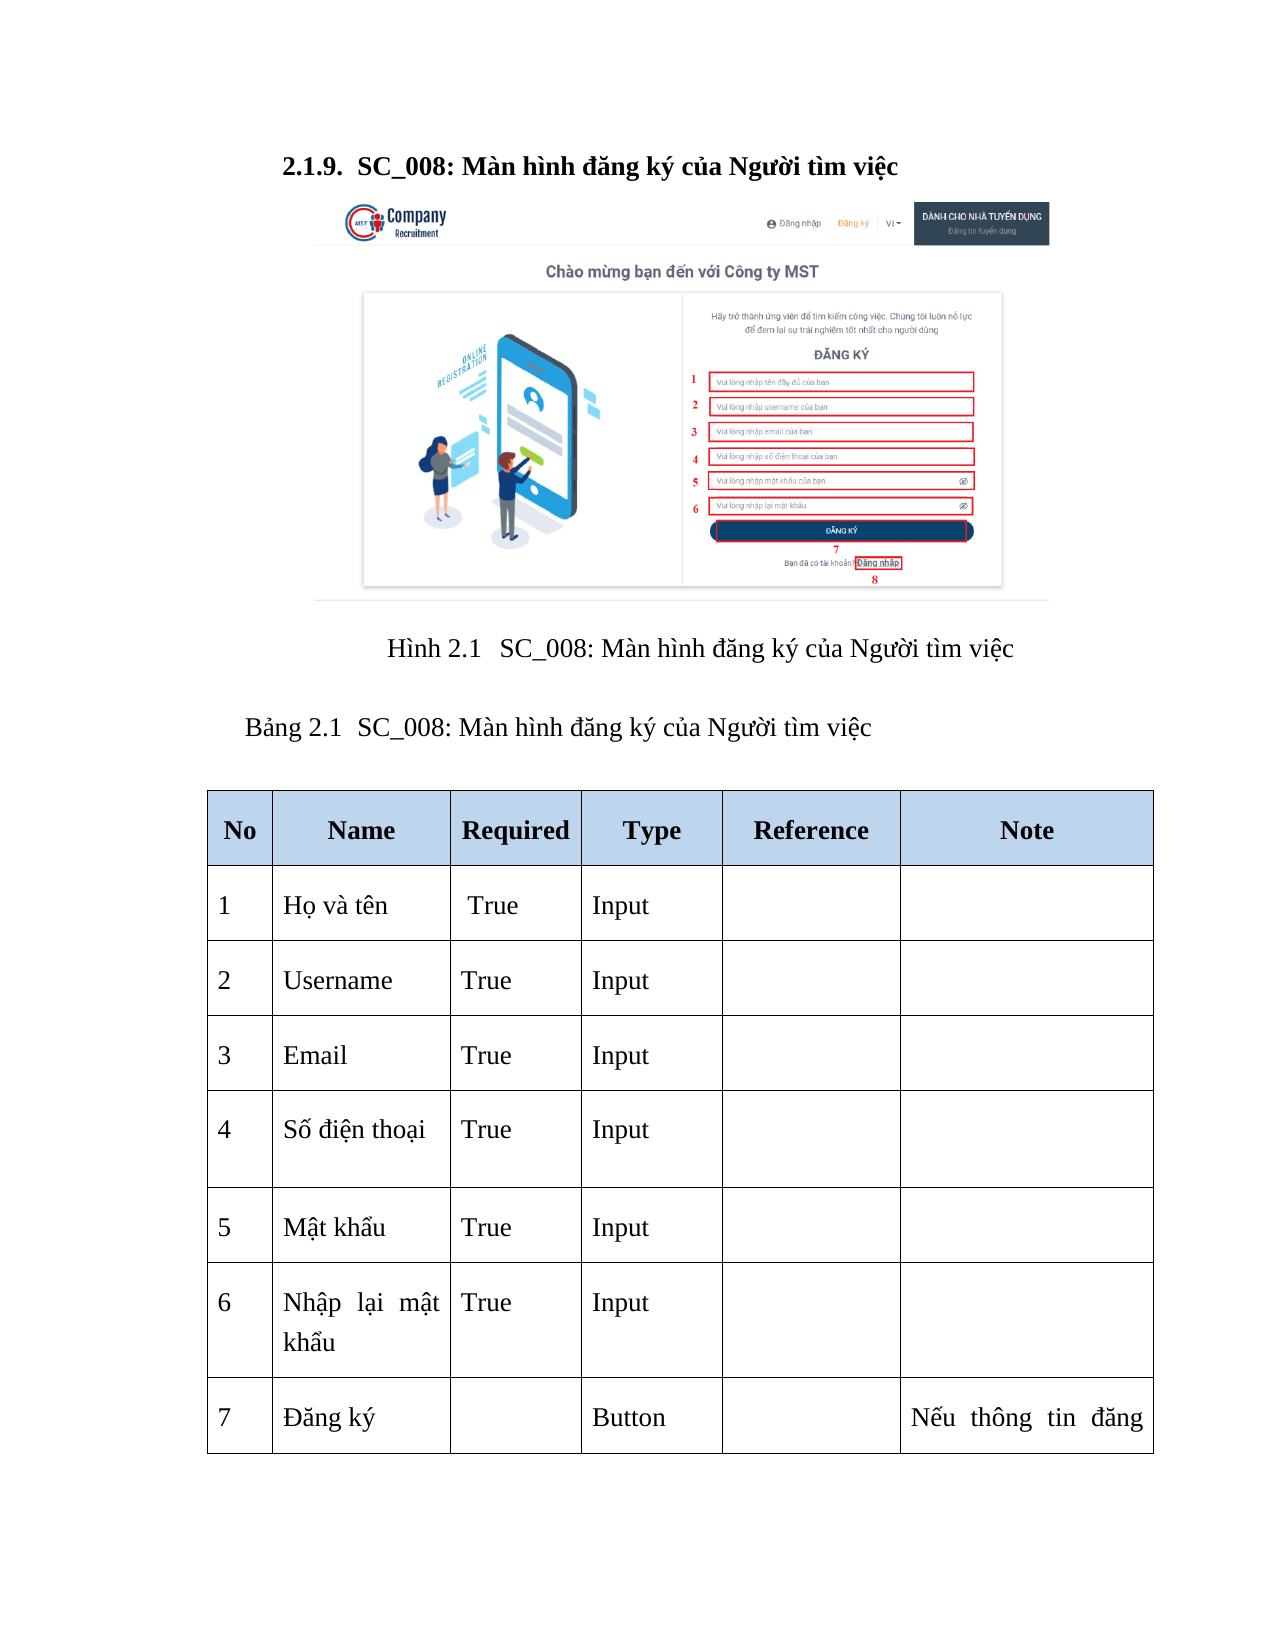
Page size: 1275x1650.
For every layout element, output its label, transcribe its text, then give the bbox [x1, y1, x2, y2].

table_cell [723, 1378, 900, 1452]
table_cell Input [582, 941, 722, 1015]
table_cell [723, 1016, 900, 1089]
table_cell True [451, 1091, 581, 1187]
table_header Type [582, 791, 722, 865]
table_header No [208, 791, 272, 865]
picture [314, 202, 1050, 601]
table_cell [451, 1378, 581, 1452]
table_cell [723, 1091, 900, 1187]
table_cell 6 [208, 1263, 272, 1377]
table_cell [723, 1263, 900, 1377]
table_cell Đăng ký [273, 1378, 450, 1452]
table_cell [901, 866, 1153, 940]
table_cell Số điện thoại [273, 1091, 450, 1187]
table_cell 2 [208, 941, 272, 1015]
text SC_008: Màn hình đăng ký của Người tìm việc [244, 711, 1156, 743]
table_header Reference [723, 791, 900, 865]
table_cell Input [582, 1188, 722, 1262]
table_cell 3 [208, 1016, 272, 1089]
table_cell [901, 941, 1153, 1015]
table_cell Username [273, 941, 450, 1015]
table_cell 7 [208, 1378, 272, 1452]
table_cell [723, 1188, 900, 1262]
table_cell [901, 1378, 1153, 1452]
table_header Note [901, 791, 1153, 865]
table_cell Nhập lại mật khẩu [273, 1263, 450, 1377]
text SC_008: Màn hình đăng ký của Người tìm việc [244, 632, 1156, 664]
table_cell True [451, 1188, 581, 1262]
table_cell True [451, 941, 581, 1015]
table_cell [723, 866, 900, 940]
subtitle SC_008: Màn hình đăng ký của Người tìm việc [282, 150, 1156, 181]
table_cell 5 [208, 1188, 272, 1262]
table_cell True [451, 866, 581, 940]
table_cell Input [582, 1263, 722, 1377]
table_header Name [273, 791, 450, 865]
table_cell [723, 941, 900, 1015]
table_cell Input [582, 1091, 722, 1187]
table_cell [901, 1091, 1153, 1187]
table_cell Button [582, 1378, 722, 1452]
table_cell [901, 1263, 1153, 1377]
table_cell 1 [208, 866, 272, 940]
table_cell Input [582, 1016, 722, 1089]
table_cell Input [582, 866, 722, 940]
table_cell Mật khẩu [273, 1188, 450, 1262]
table_cell True [451, 1263, 581, 1377]
table_cell Email [273, 1016, 450, 1089]
table_header Required [451, 791, 581, 865]
table_cell True [451, 1016, 581, 1089]
table_cell 4 [208, 1091, 272, 1187]
table_cell [901, 1016, 1153, 1089]
table_cell [901, 1188, 1153, 1262]
table_cell Họ và tên [273, 866, 450, 940]
